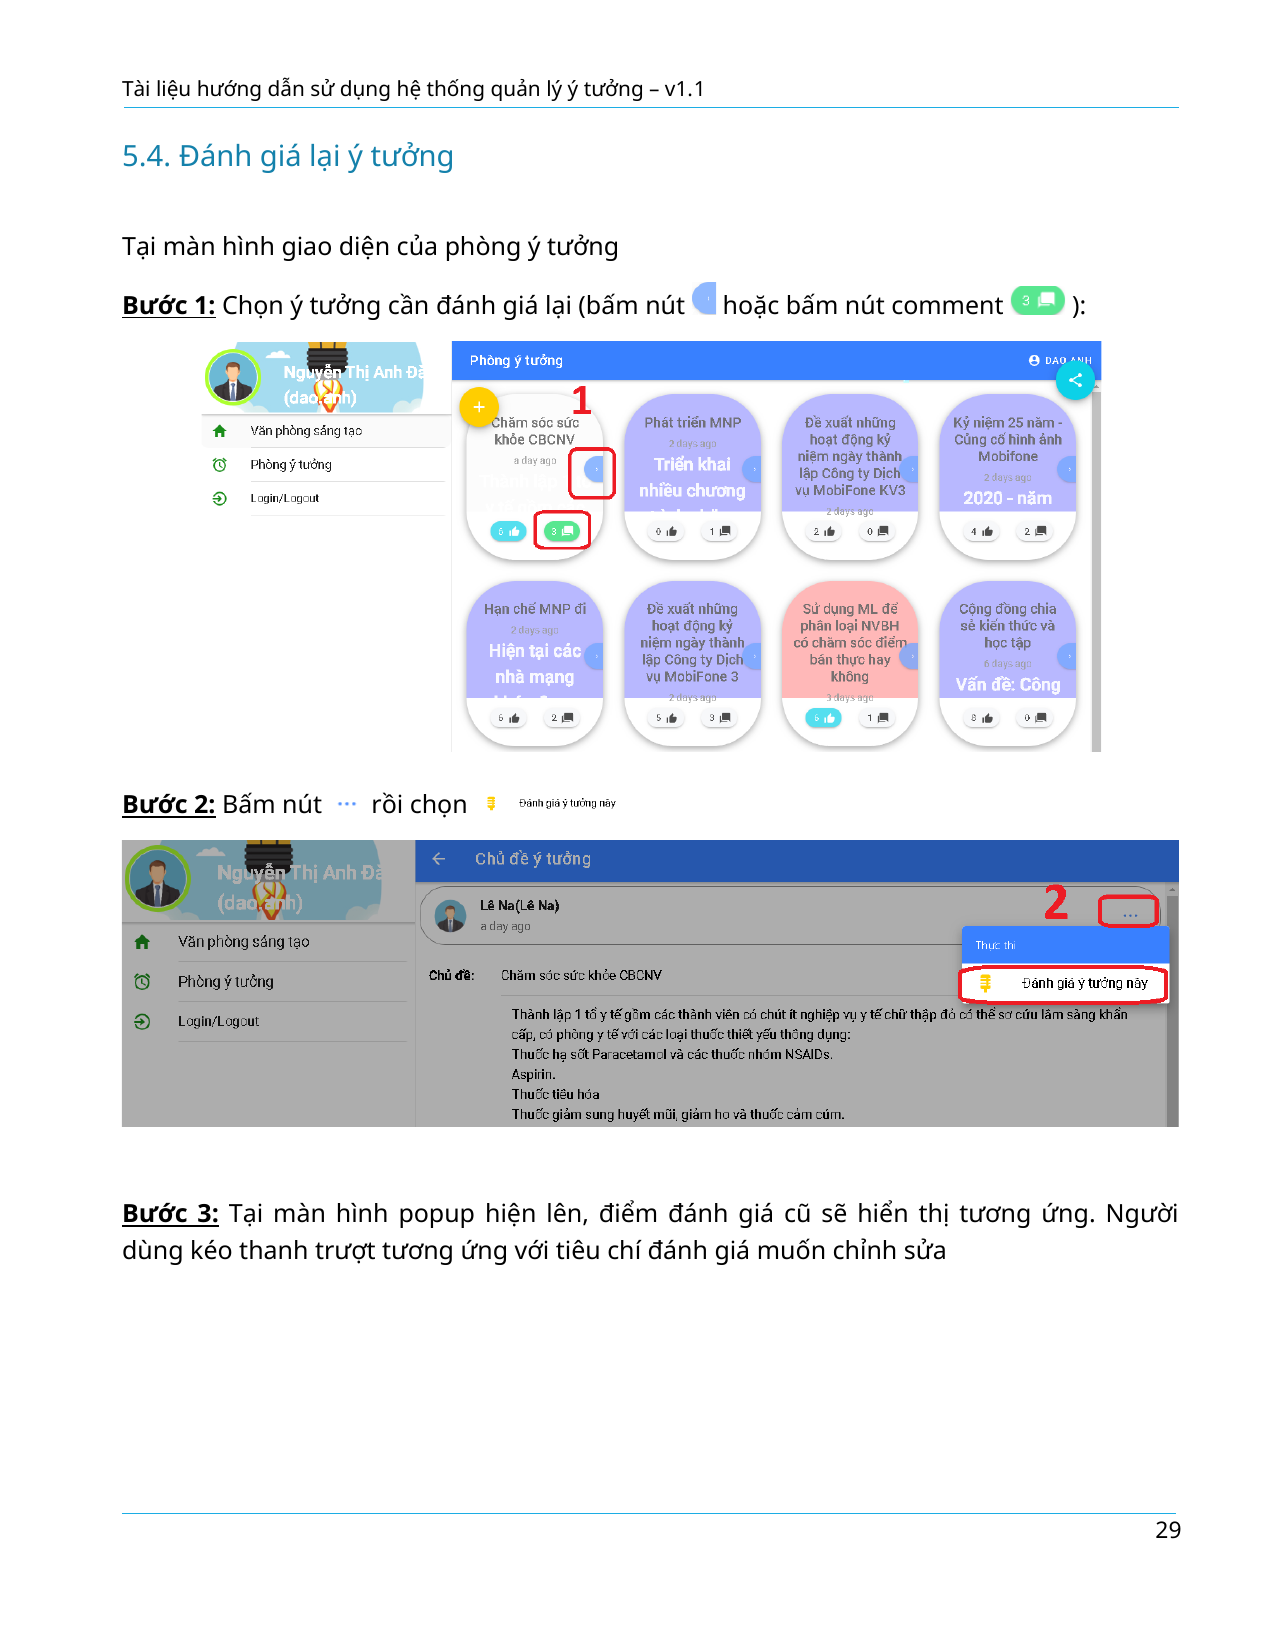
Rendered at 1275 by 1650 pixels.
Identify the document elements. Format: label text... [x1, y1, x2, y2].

picture [1010, 286, 1066, 315]
text Bước 2: Bấm nút rồi chọn [122, 784, 1181, 821]
picture [328, 783, 365, 814]
text Tại màn hình giao diện của phòng ý tưởng [122, 228, 1181, 263]
subtitle 5.4. Đánh giá lại ý tưởng [122, 135, 1181, 175]
picture [201, 341, 1102, 765]
picture [691, 282, 717, 315]
picture [474, 789, 632, 814]
text Bước 3: Tại màn hình popup hiện lên, điểm đánh giá cũ sẽ hiển thị tương ứng. Người dùng kéo thanh trượt tương ứng với tiêu chí đánh giá muốn chỉnh sửa [122, 1196, 1181, 1267]
picture [121, 840, 1179, 1127]
text Bước 1: Chọn ý tưởng cần đánh giá lại (bấm nút hoặc bấm nút comment ): [122, 282, 1181, 322]
